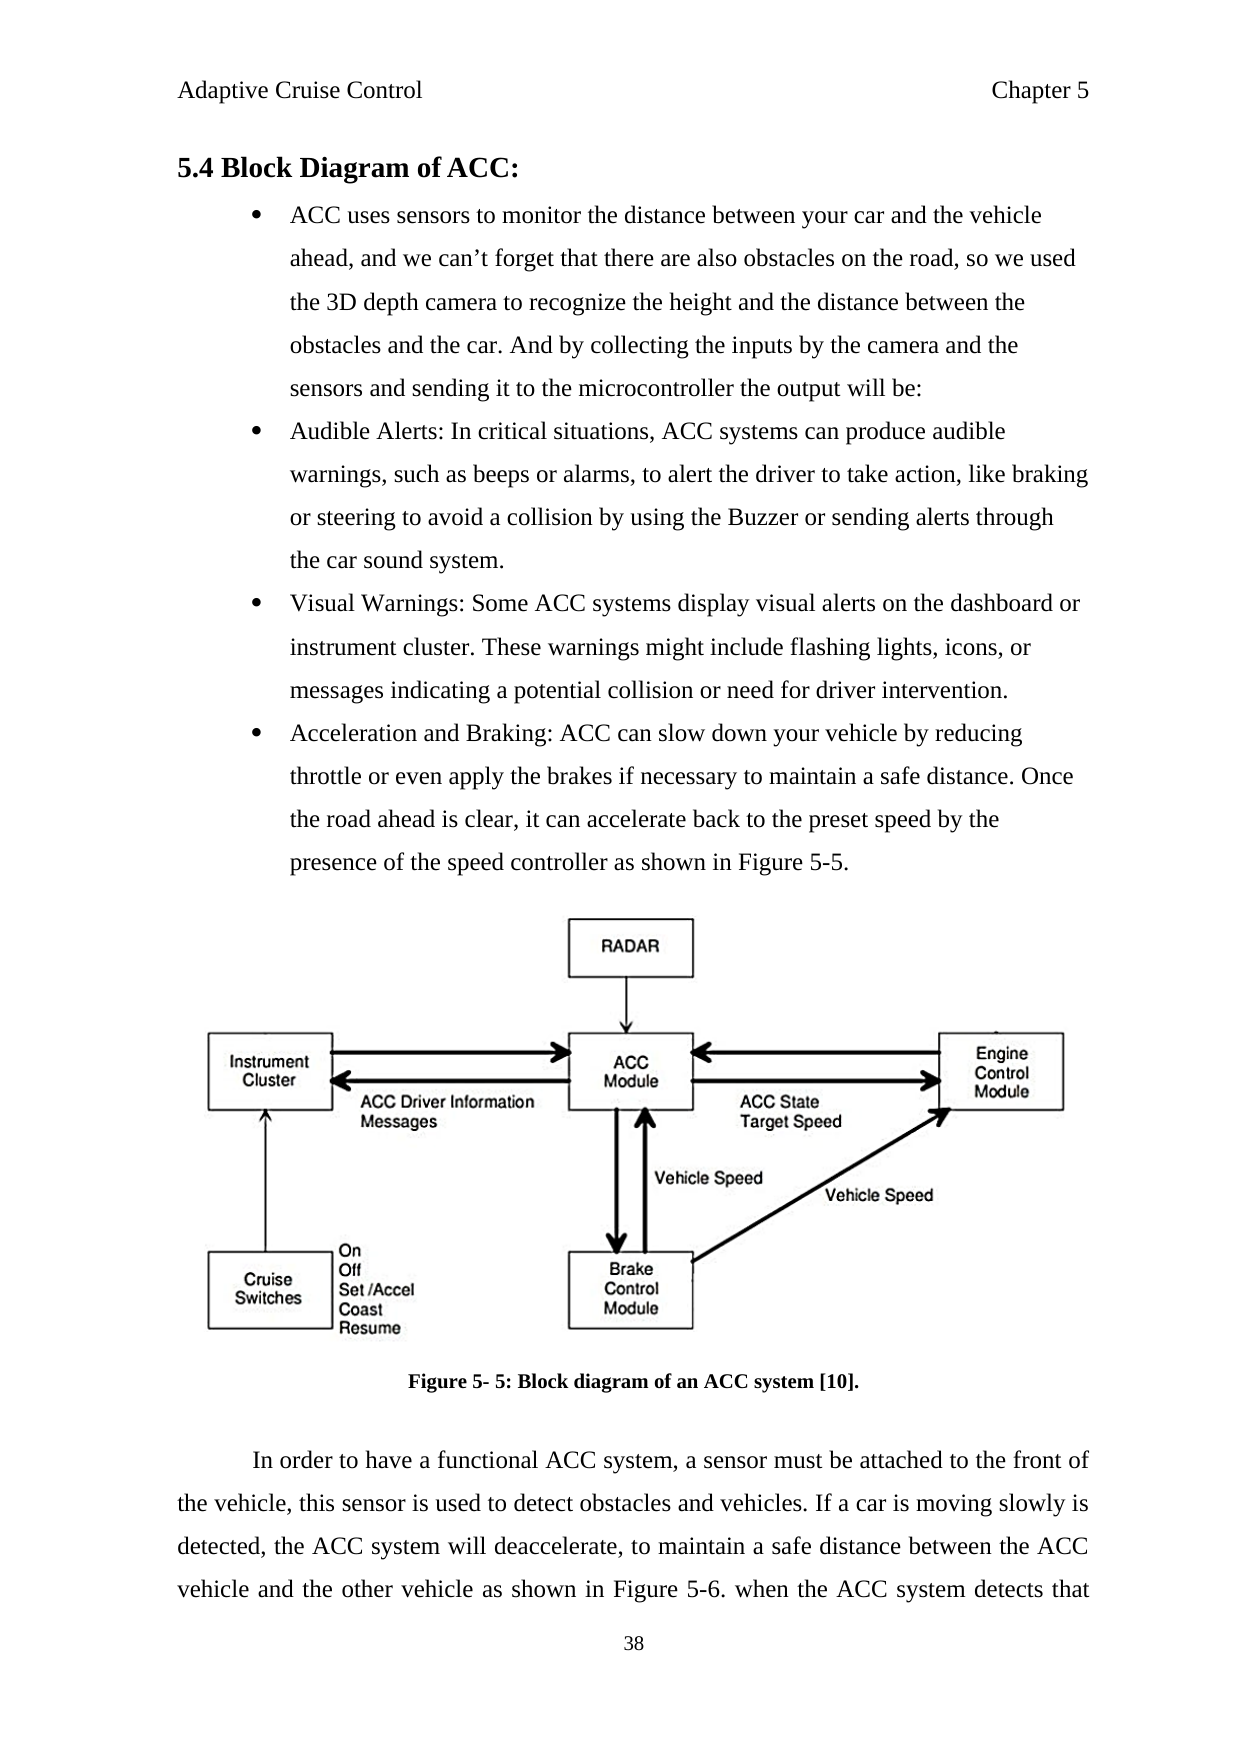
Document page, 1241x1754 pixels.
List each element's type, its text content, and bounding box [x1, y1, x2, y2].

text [177, 1445, 1090, 1603]
list Acceleration and Braking: ACC can slow down your vehicle by reducing throttle or even apply the brakes if necessary to maintain a safe distance. Once the road ahead is clear, it can accelerate back to the preset speed by the presence of the speed controller as shown in Figure 5-5. [252, 718, 1090, 876]
list ACC uses sensors to monitor the distance between your car and the vehicle ahead, and we can’t forget that there are also obstacles on the road, so we used the 3D depth camera to recognize the height and the distance between the obstacles and the car. And by collecting the inputs by the camera and the sensors and sending it to the microcontroller the output will be: [252, 200, 1090, 402]
list Visual Warnings: Some ACC systems display visual alerts on the dashboard or instrument cluster. These warnings might include flashing lights, icons, or messages indicating a potential collision or need for driver intervention. [252, 588, 1090, 703]
text Figure 5- 5: Block diagram of an ACC system [10]. [177, 1369, 1090, 1393]
list Audible Alerts: In critical situations, ACC systems can produce audible warnings, such as beeps or alarms, to alert the driver to take action, like braking or steering to avoid a collision by using the Buzzer or sending alerts through the car sound system. [252, 416, 1090, 574]
picture [185, 915, 1081, 1345]
subtitle 5.4 Block Diagram of ACC: [177, 150, 1015, 183]
